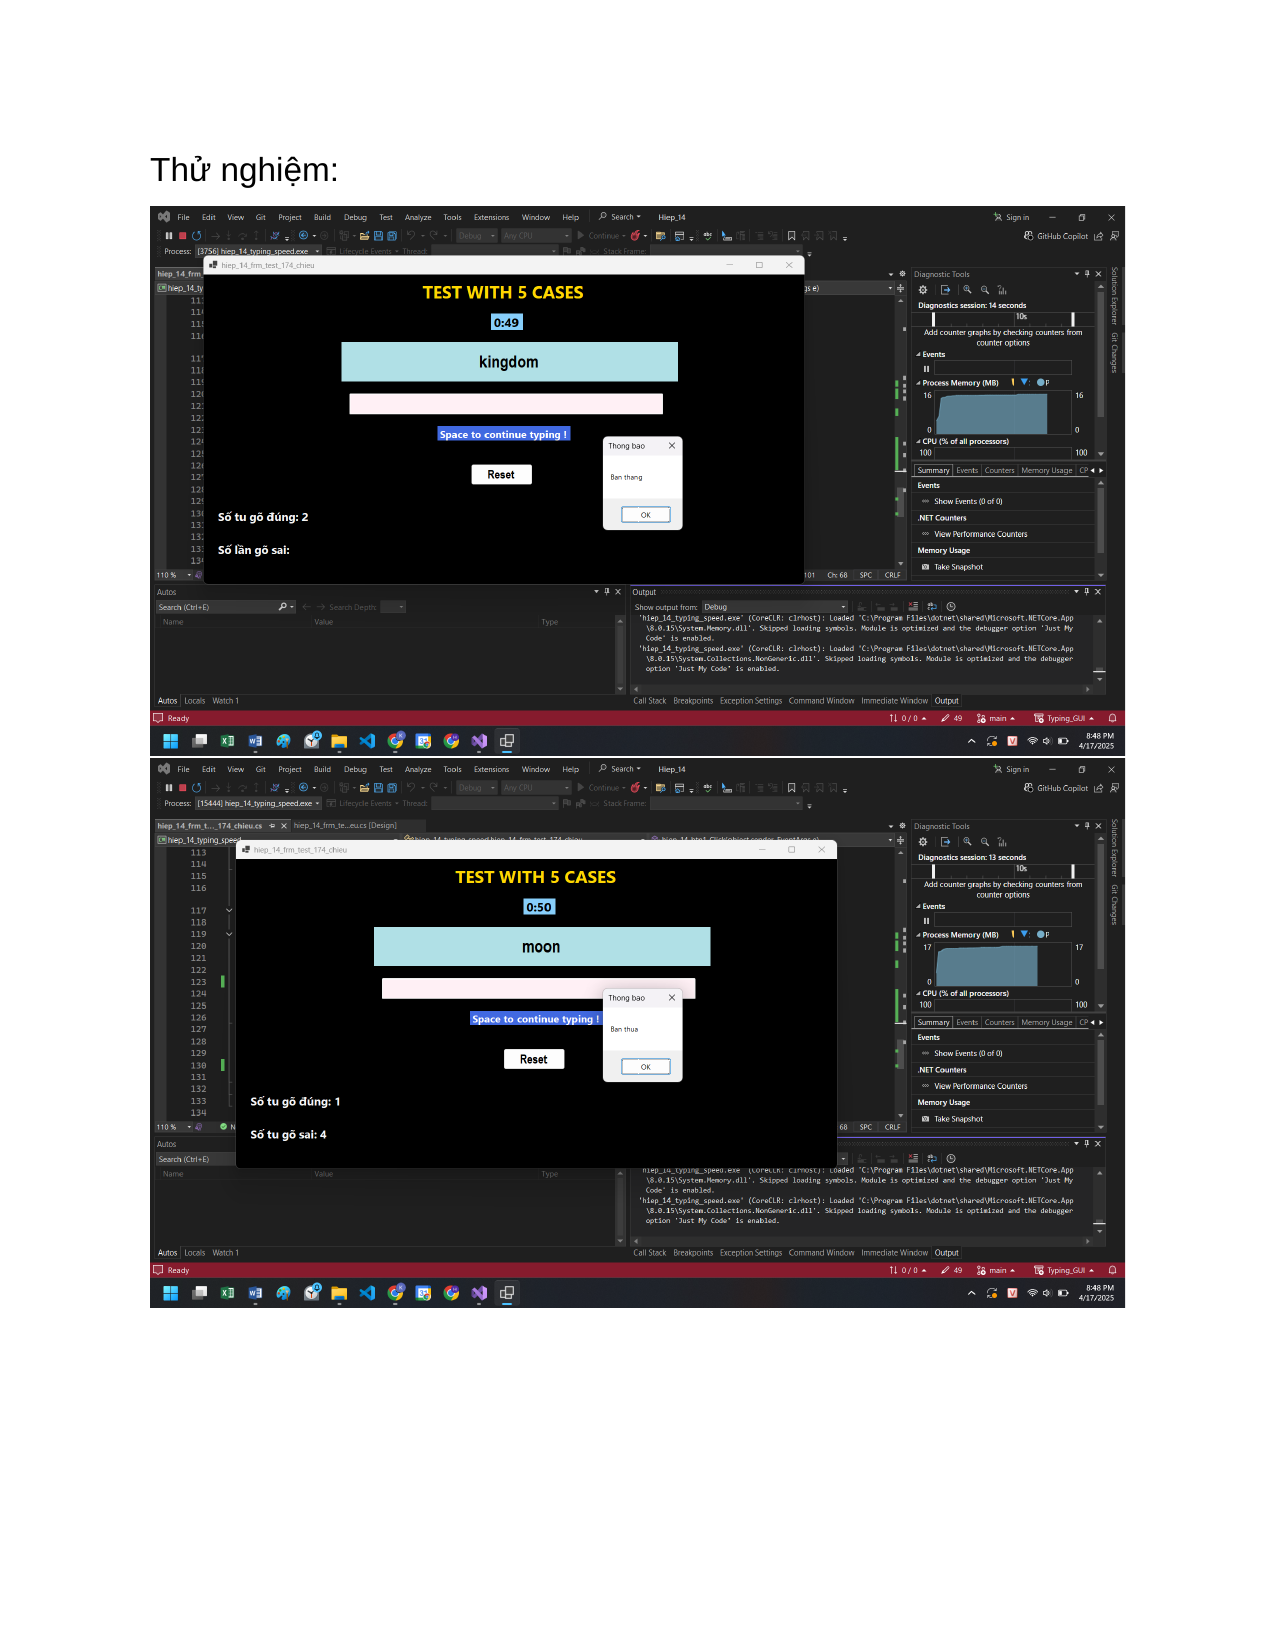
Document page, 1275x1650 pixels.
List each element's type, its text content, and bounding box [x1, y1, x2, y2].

picture [150, 206, 1125, 756]
subtitle Thử nghiệm: [150, 150, 1125, 188]
picture [150, 758, 1125, 1308]
